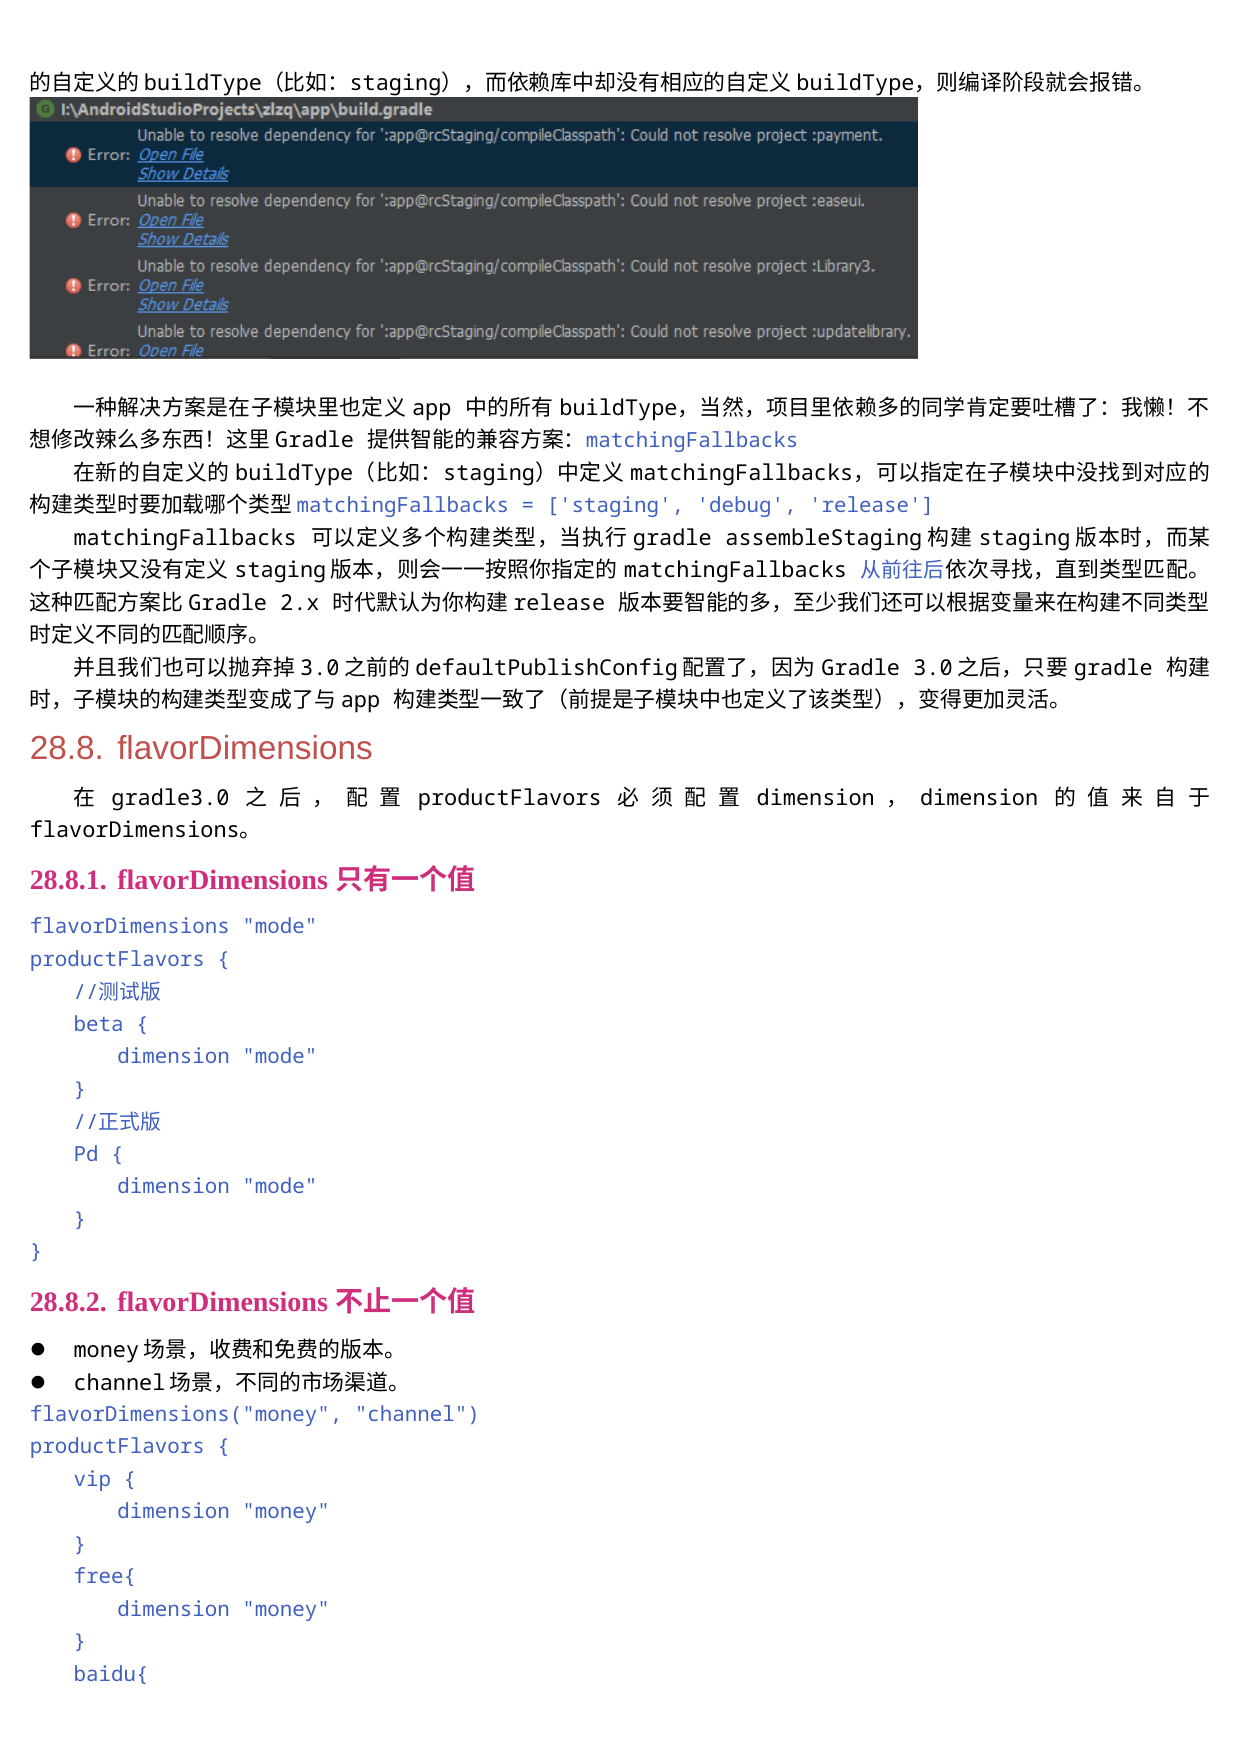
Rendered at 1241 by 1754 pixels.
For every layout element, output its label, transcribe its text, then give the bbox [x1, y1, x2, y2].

text dimension "mode" [29, 1039, 1211, 1072]
text free{ [29, 1559, 1211, 1592]
text } [29, 1202, 1211, 1234]
text 在gradle3.0之后，配置productFlavors必须配置dimension，dimension的值来自于flavorDimensions。 [29, 779, 1211, 844]
subtitle flavorDimensions 只有一个值 [29, 844, 1211, 909]
text baidu{ [29, 1657, 1211, 1689]
text //测试版 [29, 974, 1211, 1007]
picture [29, 97, 918, 359]
text productFlavors { [29, 1429, 1211, 1462]
text Pd { [29, 1137, 1211, 1169]
text } [29, 1624, 1211, 1657]
list money场景，收费和免费的版本。 [29, 1332, 1211, 1364]
text //正式版 [29, 1104, 1211, 1137]
text dimension "money" [29, 1592, 1211, 1624]
text } [29, 1527, 1211, 1559]
text 一种解决方案是在子模块里也定义 app 中的所有 buildType，当然，项目里依赖多的同学肯定要吐槽了：我懒！不想修改辣么多东西！这里 Gradle 提供智能的兼容方案：matchingFallbacks [29, 389, 1211, 454]
text 在新的自定义的 buildType（比如：staging）中定义 matchingFallbacks，可以指定在子模块中没找到对应的构建类型时要加载哪个类型matchingFallbacks = ['staging', 'debug', 'release'] [29, 454, 1211, 519]
text matchingFallbacks 可以定义多个构建类型，当执行gradle assembleStaging构建 staging版本时，而某个子模块又没有定义 staging版本，则会一一按照你指定的 matchingFallbacks 从前往后依次寻找，直到类型匹配。这种匹配方案比 Gradle 2.x 时代默认为你构建 release 版本要智能的多，至少我们还可以根据变量来在构建不同类型时定义不同的匹配顺序。 [29, 519, 1211, 649]
text vip { [29, 1462, 1211, 1494]
text flavorDimensions("money", "channel") [29, 1397, 1211, 1429]
subtitle flavorDimensions [29, 714, 1211, 779]
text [29, 64, 1211, 97]
text } [29, 1234, 1211, 1267]
text beta { [29, 1007, 1211, 1039]
text flavorDimensions "mode" [29, 909, 1211, 942]
text dimension "money" [29, 1494, 1211, 1527]
list channel场景，不同的市场渠道。 [29, 1364, 1211, 1397]
text 并且我们也可以抛弃掉3.0之前的defaultPublishConfig配置了，因为 Gradle 3.0之后，只要 gradle 构建时，子模块的构建类型变成了与 app 构建类型一致了（前提是子模块中也定义了该类型），变得更加灵活。 [29, 649, 1211, 714]
subtitle flavorDimensions 不止一个值 [29, 1267, 1211, 1332]
text productFlavors { [29, 942, 1211, 974]
text } [29, 1072, 1211, 1104]
text dimension "mode" [29, 1169, 1211, 1202]
